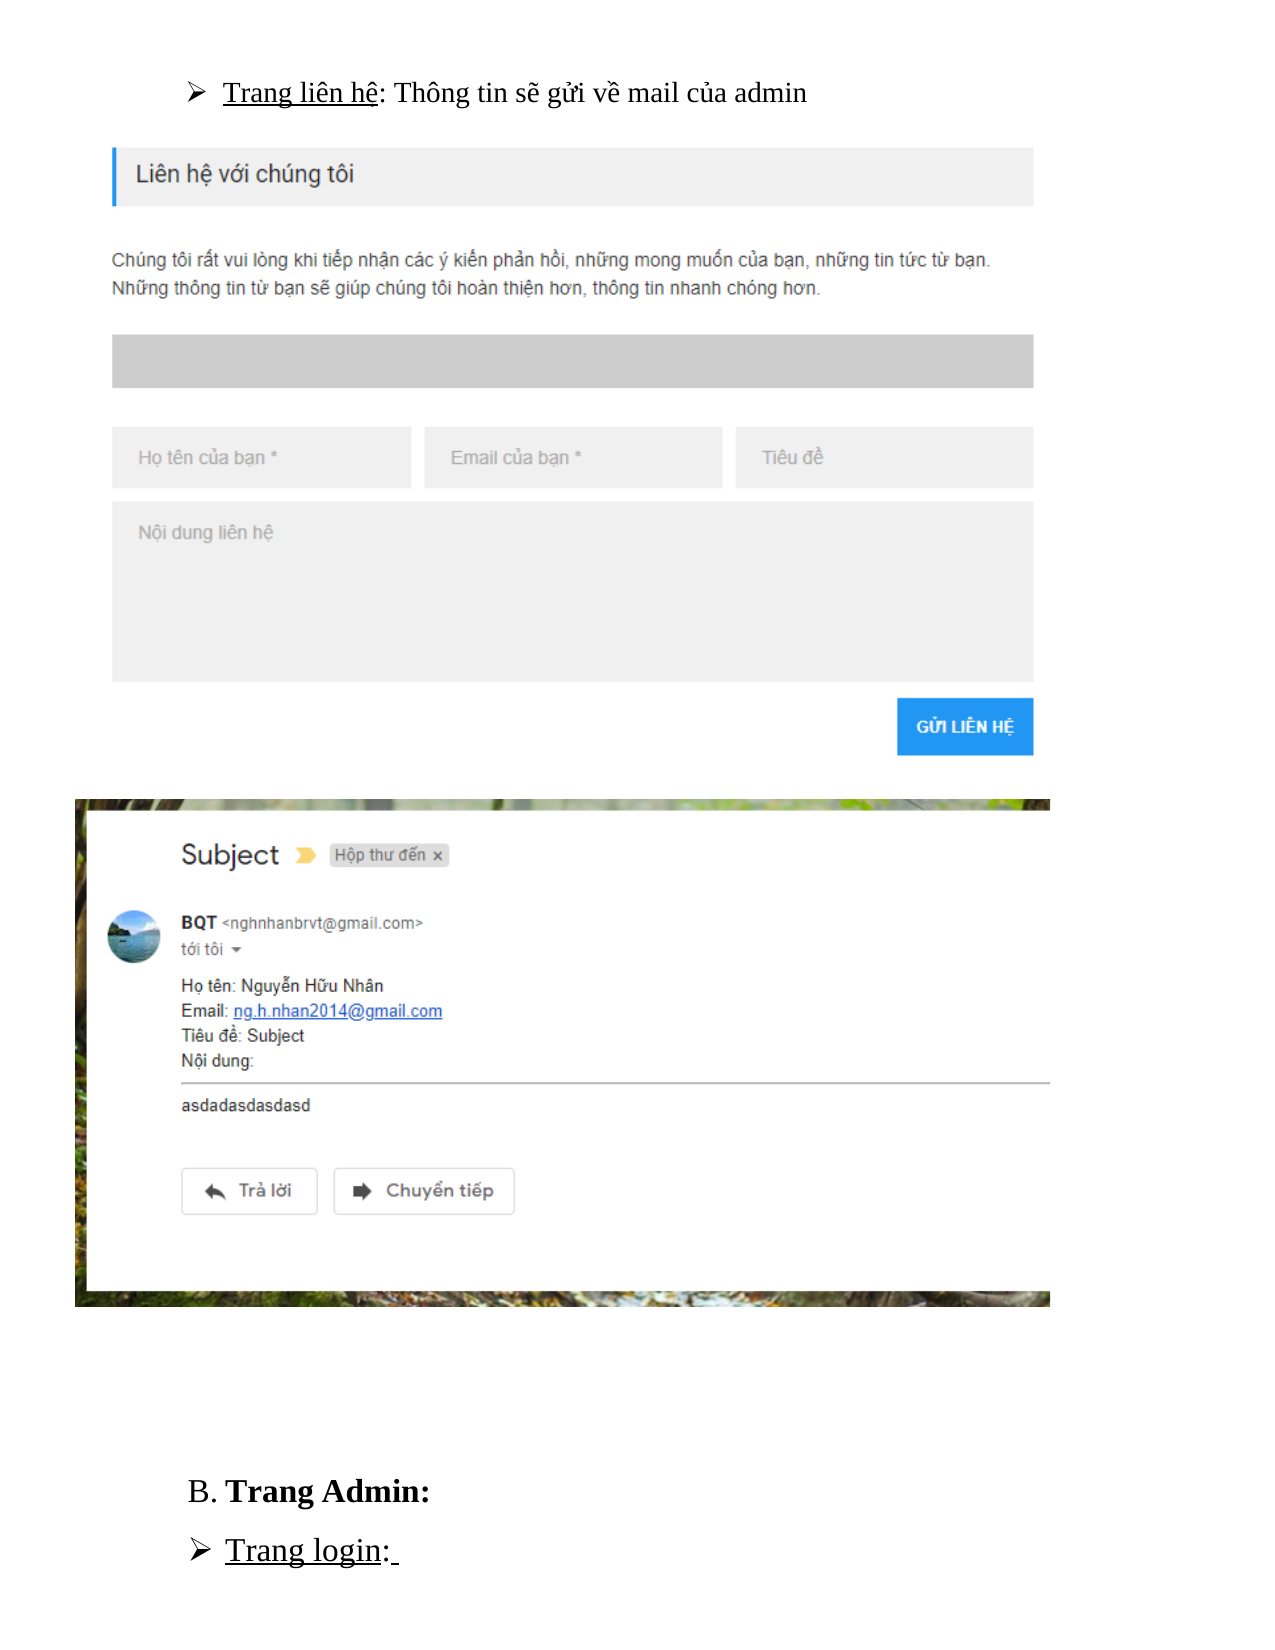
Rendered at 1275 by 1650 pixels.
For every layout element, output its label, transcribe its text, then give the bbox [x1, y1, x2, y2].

list Trang Admin: [187, 1472, 1200, 1510]
picture [75, 142, 1050, 769]
list Trang liên hệ: Thông tin sẽ gửi về mail của admin [185, 75, 1200, 109]
list Trang login: [187, 1530, 1200, 1569]
picture [75, 799, 1050, 1307]
